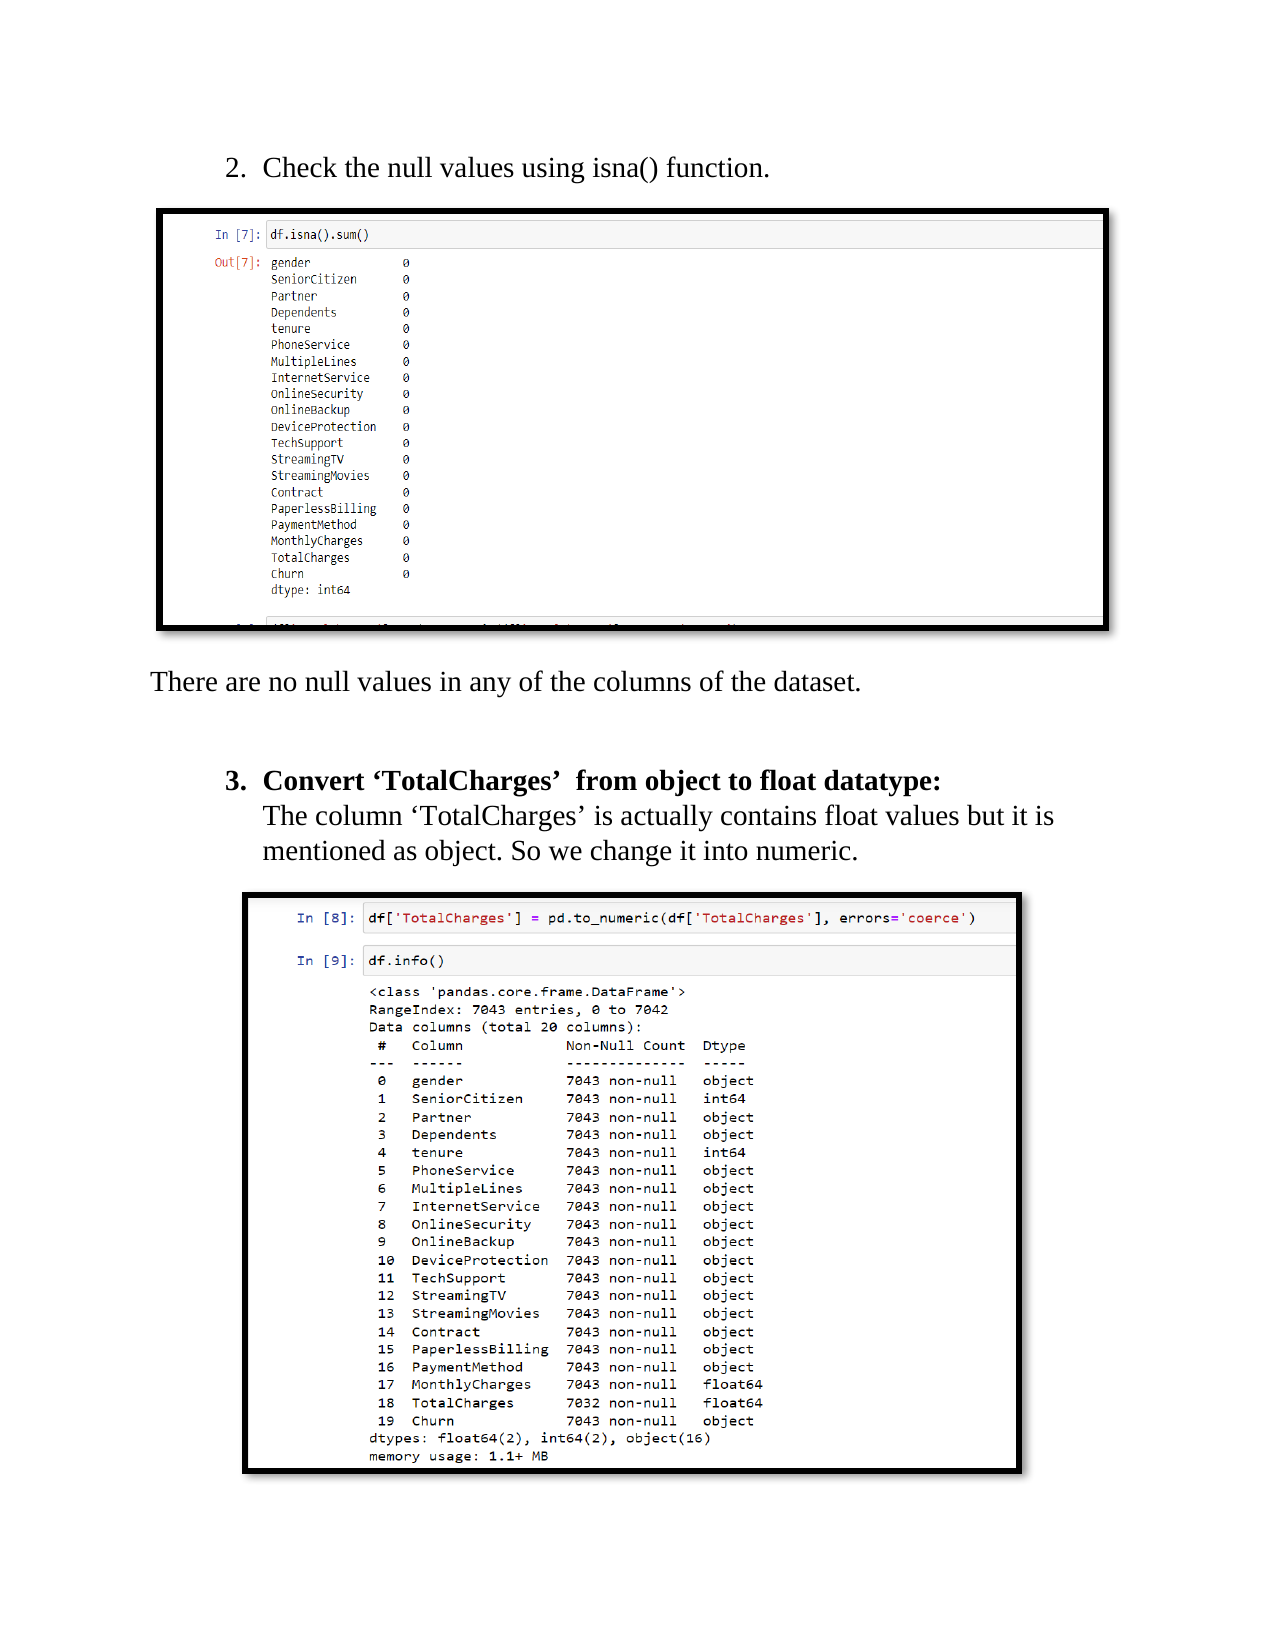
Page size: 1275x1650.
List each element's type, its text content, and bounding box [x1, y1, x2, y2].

list Check the null values using isna() function. [225, 150, 1125, 183]
list The column ‘TotalCharges’ is actually contains float values but it is mentioned as object. So we change it into numeric. [262, 798, 1125, 867]
list Convert ‘TotalCharges’ from object to float datatype: [225, 763, 1125, 796]
text There are no null values in any of the columns of the dataset. [150, 664, 1125, 698]
picture [248, 898, 1016, 1468]
picture [163, 214, 1103, 625]
